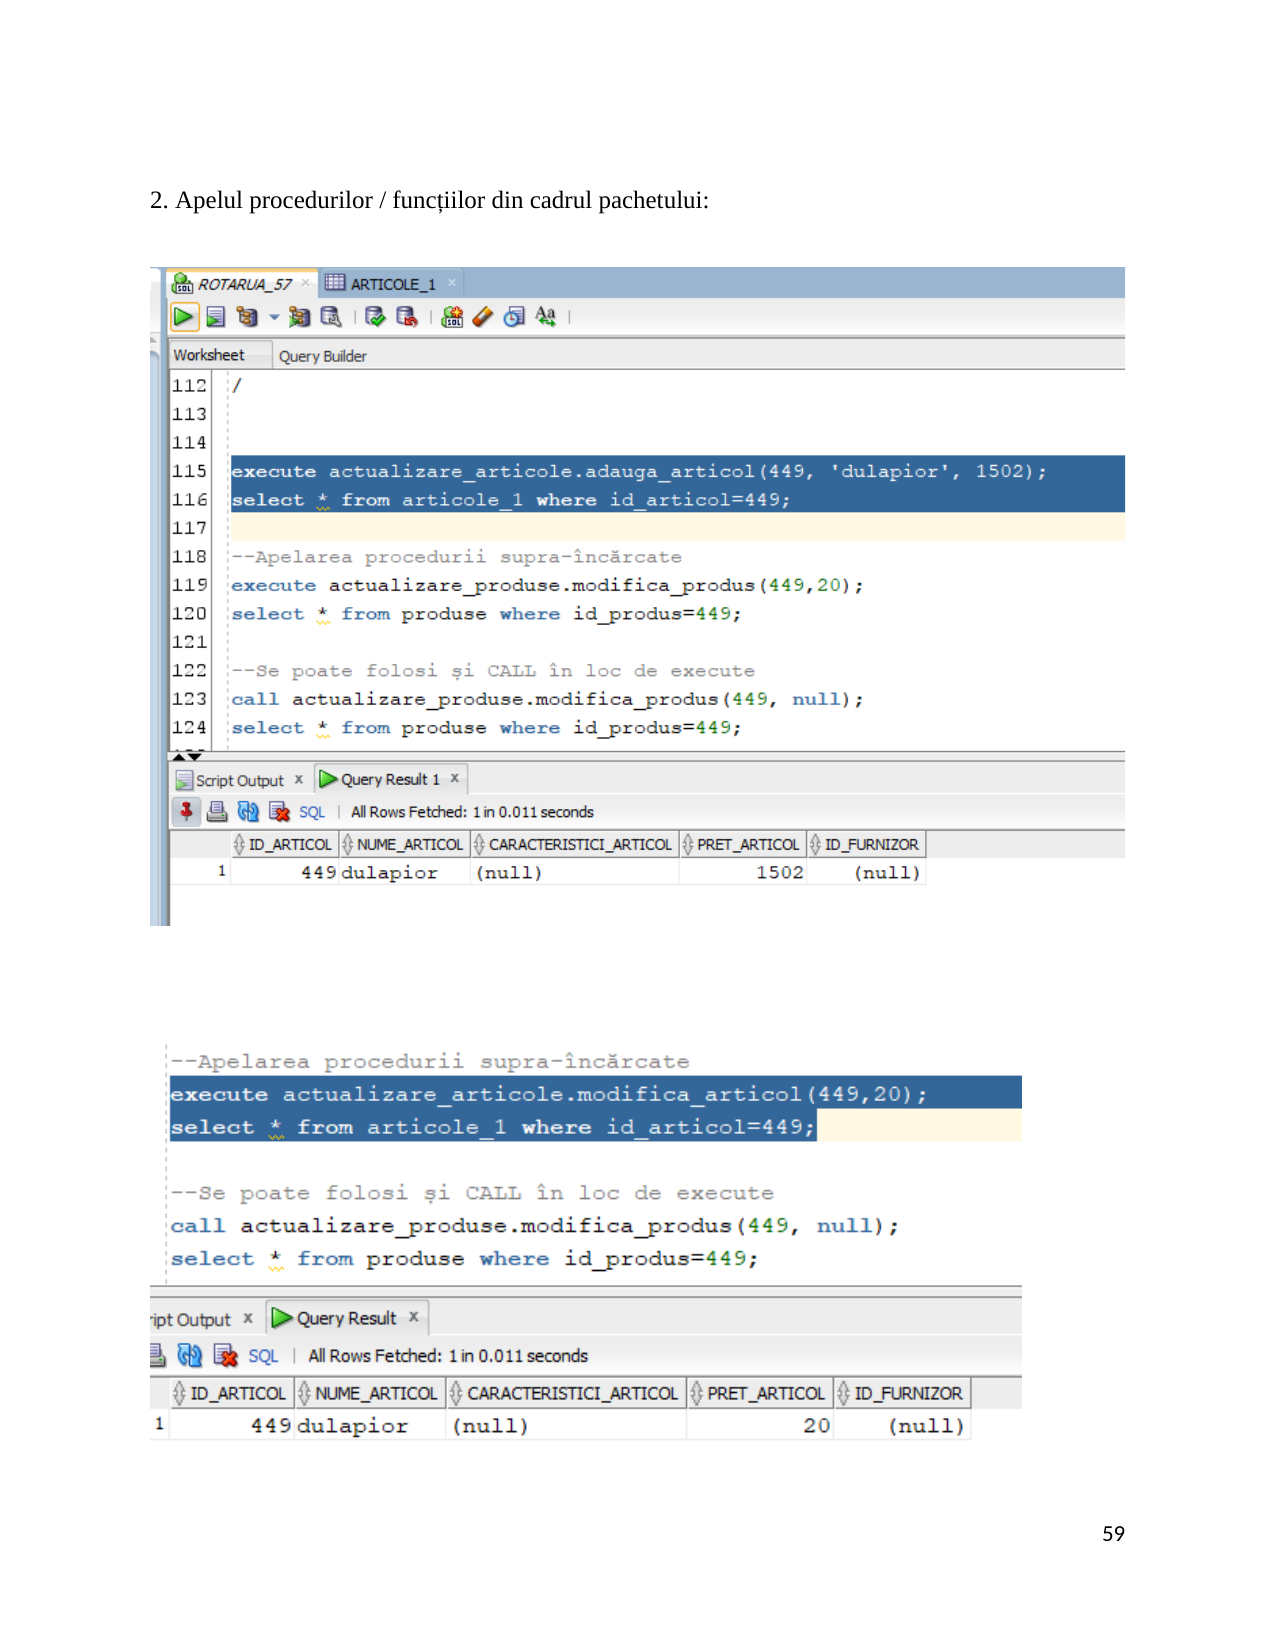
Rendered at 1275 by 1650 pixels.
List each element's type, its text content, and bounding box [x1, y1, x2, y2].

picture [150, 1040, 1022, 1464]
text 2. Apelul procedurilor / funcțiilor din cadrul pachetului: [150, 185, 1125, 214]
picture [150, 267, 1125, 926]
